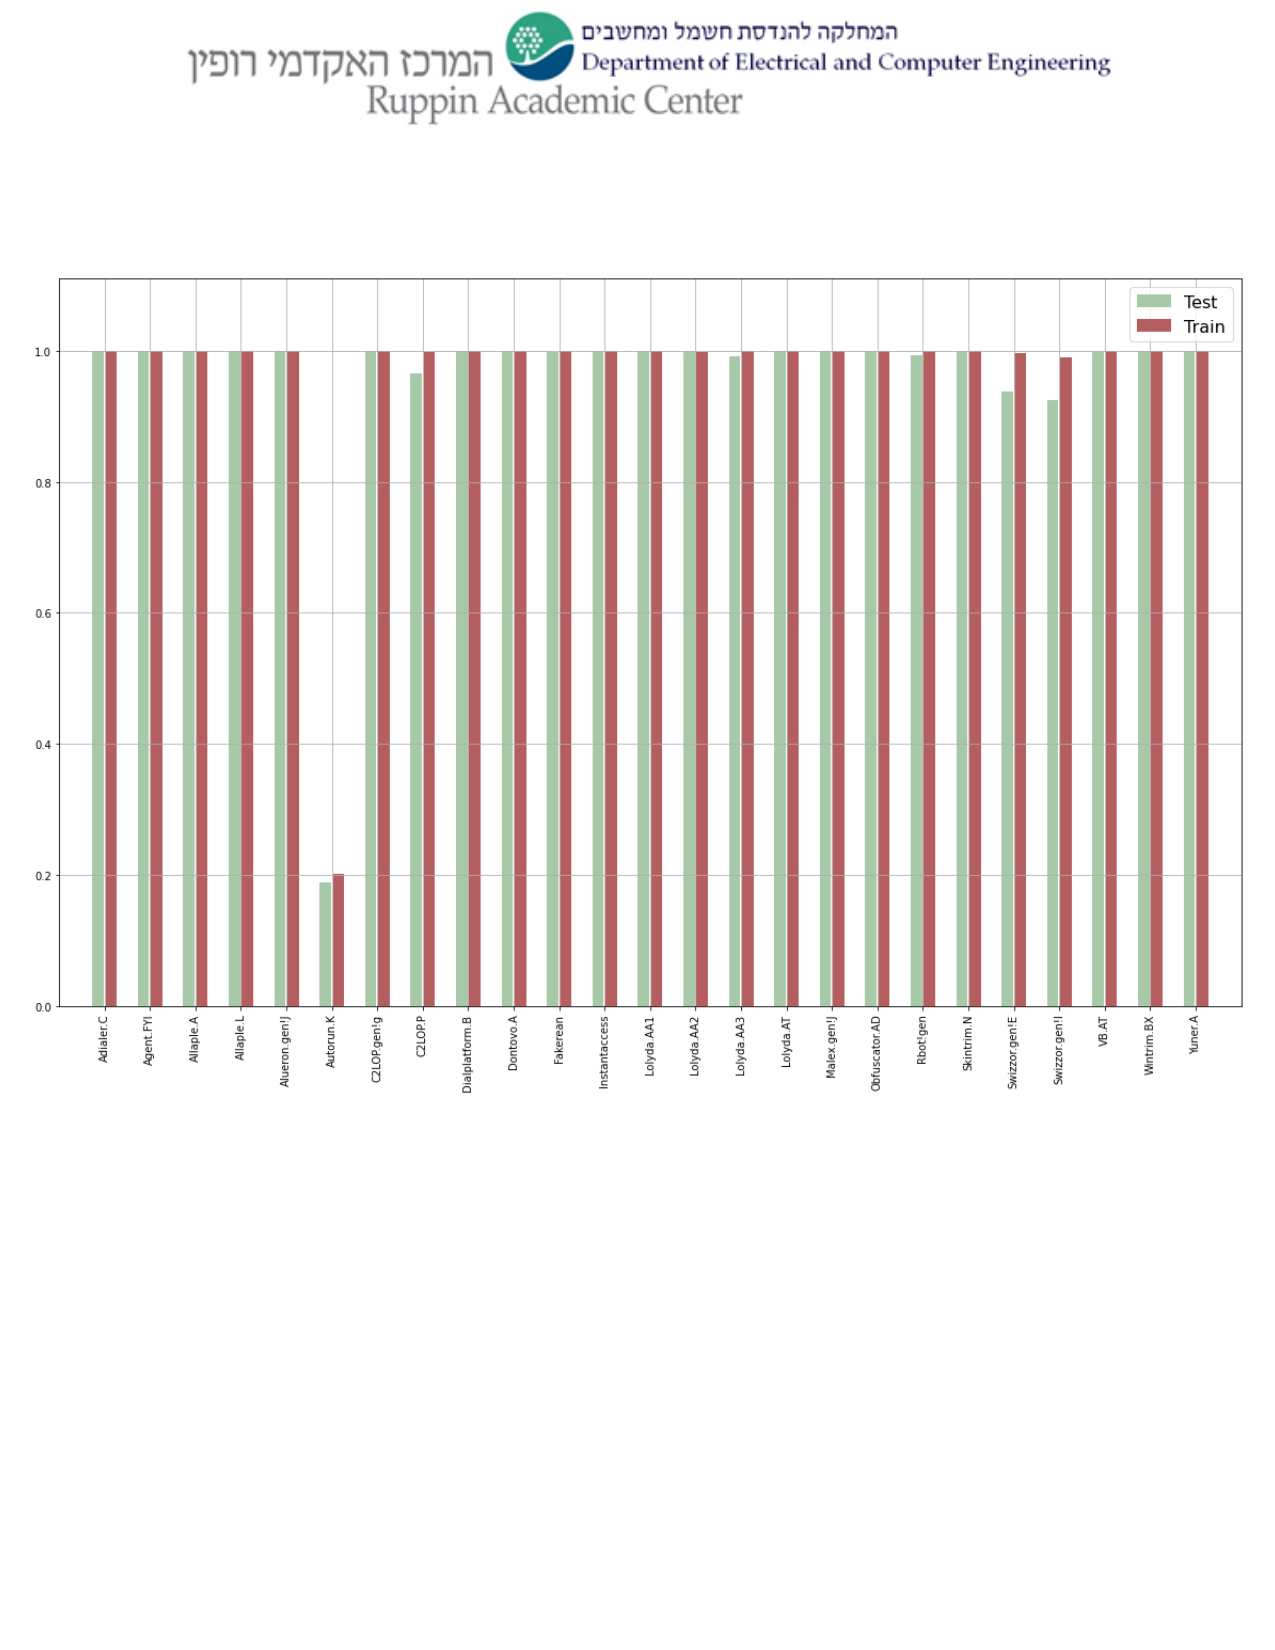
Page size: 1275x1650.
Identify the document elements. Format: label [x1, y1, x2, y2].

picture [27, 272, 1248, 1098]
picture [150, 9, 1125, 128]
